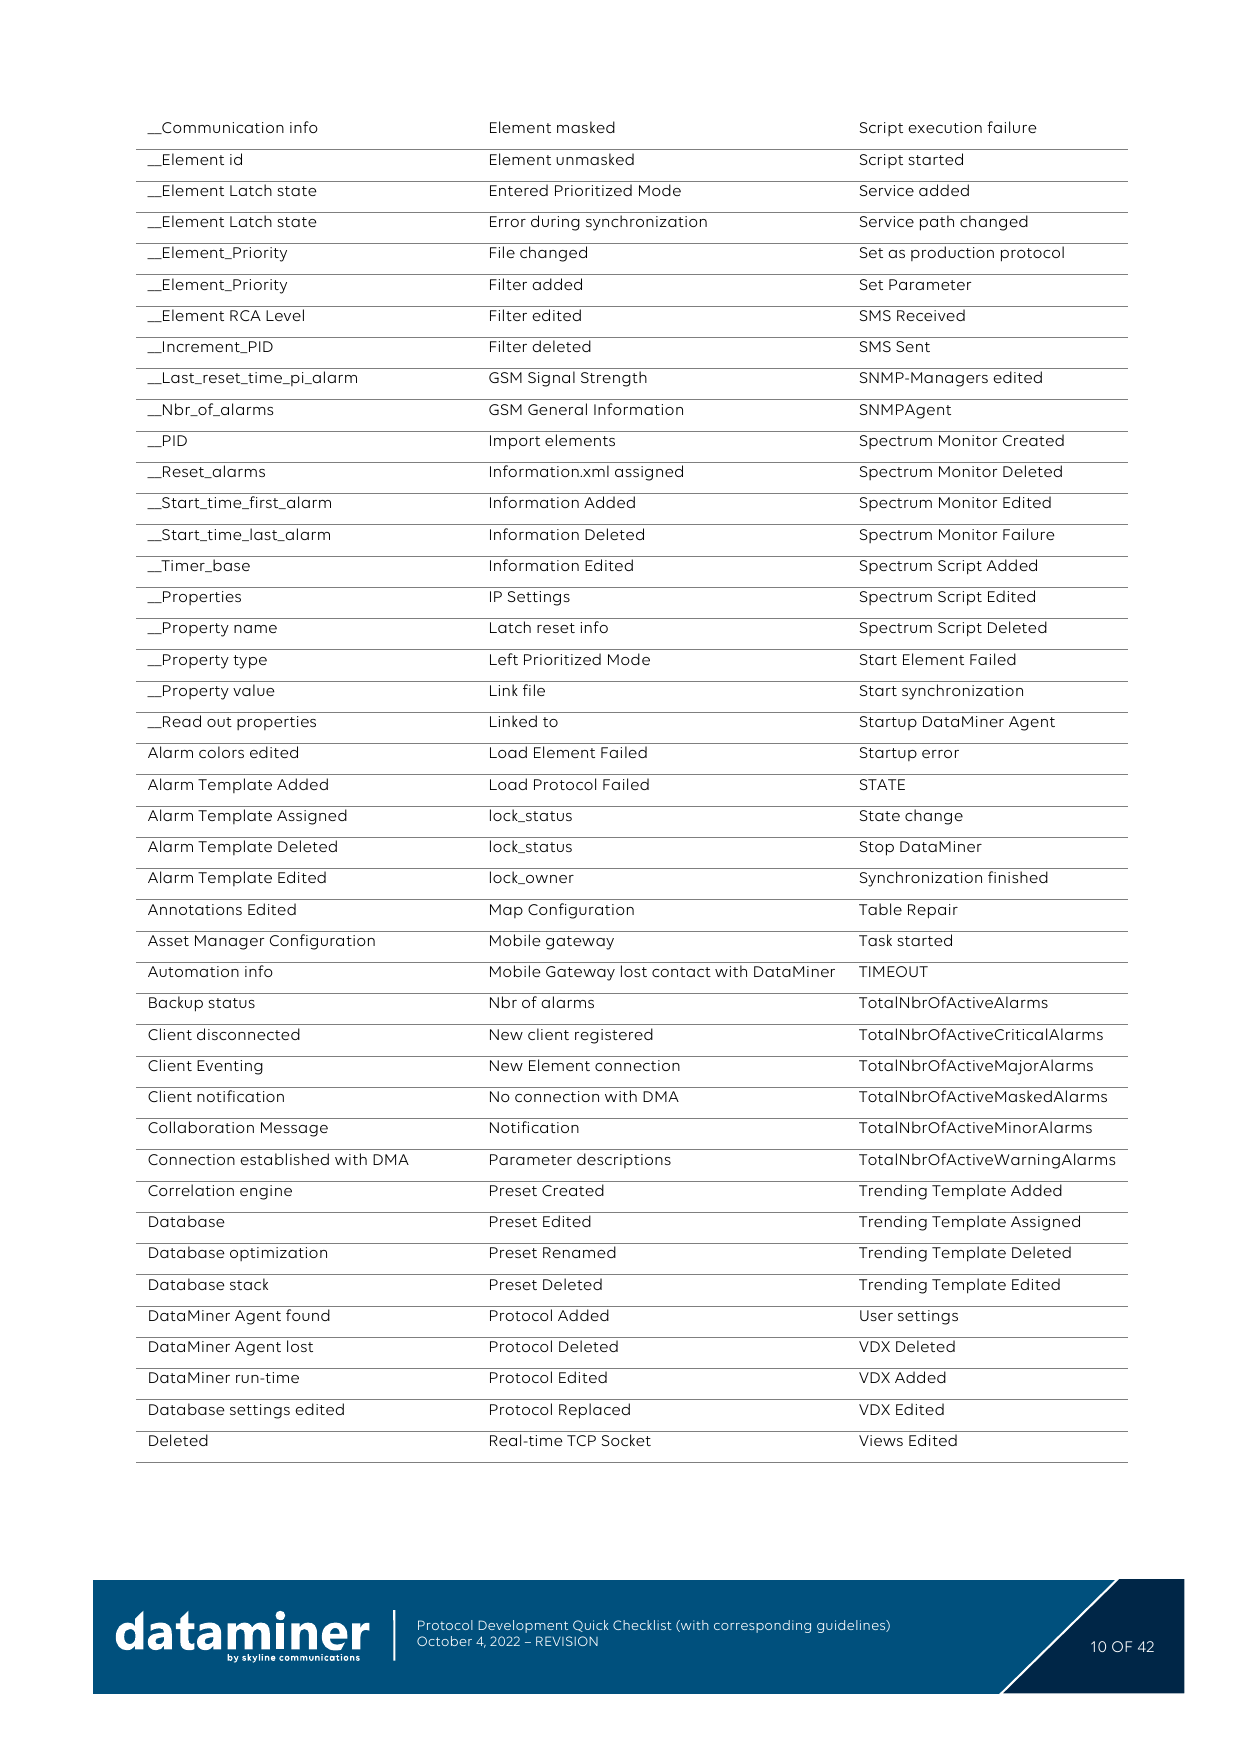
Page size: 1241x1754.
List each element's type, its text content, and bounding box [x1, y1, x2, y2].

table_cell VDX Added [847, 1369, 1127, 1399]
table_cell Load Protocol Failed [477, 775, 847, 806]
table_cell Nbr of alarms [477, 994, 847, 1024]
table_cell User settings [847, 1307, 1127, 1337]
table_cell Connection established with DMA [136, 1150, 477, 1181]
table_cell Preset Renamed [477, 1244, 847, 1274]
table_cell Startup DataMiner Agent [847, 713, 1127, 743]
table_cell Spectrum Script Edited [847, 588, 1127, 618]
table_cell SNMPAgent [847, 400, 1127, 431]
table_cell Trending Template Deleted [847, 1244, 1127, 1274]
table_cell TIMEOUT [847, 963, 1127, 993]
table_cell Left Prioritized Mode [477, 650, 847, 681]
table_cell Entered Prioritized Mode [477, 182, 847, 212]
table_cell GSM General Information [477, 400, 847, 431]
table_cell __Properties [136, 588, 477, 618]
table_cell Stop DataMiner [847, 838, 1127, 868]
table_cell __Nbr_of_alarms [136, 400, 477, 431]
table_cell SMS Received [847, 307, 1127, 337]
table_cell Element unmasked [477, 150, 847, 181]
table_cell Backup status [136, 994, 477, 1024]
table_cell Alarm colors edited [136, 744, 477, 774]
table_cell Parameter descriptions [477, 1150, 847, 1181]
table_cell Information Edited [477, 557, 847, 587]
table_cell Load Element Failed [477, 744, 847, 774]
table_cell Filter added [477, 275, 847, 306]
table_cell Alarm Template Deleted [136, 838, 477, 868]
table_cell __Element Latch state [136, 182, 477, 212]
table_cell Script started [847, 150, 1127, 181]
table_cell Database stack [136, 1275, 477, 1306]
table_cell Annotations Edited [136, 900, 477, 931]
table_cell TotalNbrOfActiveCriticalAlarms [847, 1025, 1127, 1056]
table_cell Startup error [847, 744, 1127, 774]
table_cell Information.xml assigned [477, 463, 847, 493]
table_cell TotalNbrOfActiveMinorAlarms [847, 1119, 1127, 1149]
table_cell __Element RCA Level [136, 307, 477, 337]
table_cell Filter edited [477, 307, 847, 337]
table_cell __Communication info [136, 118, 477, 149]
table_cell VDX Deleted [847, 1338, 1127, 1368]
table_cell Spectrum Script Deleted [847, 619, 1127, 649]
table_cell STATE [847, 775, 1127, 806]
table_cell Start Element Failed [847, 650, 1127, 681]
table_cell __Element_Priority [136, 244, 477, 274]
table_cell Database settings edited [136, 1400, 477, 1431]
table_cell Protocol Edited [477, 1369, 847, 1399]
table_cell Protocol Replaced [477, 1400, 847, 1431]
table_cell Spectrum Monitor Created [847, 432, 1127, 462]
table_cell File changed [477, 244, 847, 274]
table_cell __PID [136, 432, 477, 462]
table_cell Trending Template Edited [847, 1275, 1127, 1306]
table_cell VDX Edited [847, 1400, 1127, 1431]
table_cell Spectrum Monitor Deleted [847, 463, 1127, 493]
table_cell Client Eventing [136, 1057, 477, 1087]
table_cell Error during synchronization [477, 213, 847, 243]
table_cell Element masked [477, 118, 847, 149]
table_cell Mobile gateway [477, 932, 847, 962]
table_cell Start synchronization [847, 682, 1127, 712]
table_cell Service path changed [847, 213, 1127, 243]
table_cell TotalNbrOfActiveMajorAlarms [847, 1057, 1127, 1087]
table_cell IP Settings [477, 588, 847, 618]
table_cell DataMiner Agent found [136, 1307, 477, 1337]
table_cell Notification [477, 1119, 847, 1149]
table_cell Spectrum Monitor Failure [847, 525, 1127, 556]
table_cell __Element Latch state [136, 213, 477, 243]
table_cell __Last_reset_time_pi_alarm [136, 369, 477, 399]
table_cell Client disconnected [136, 1025, 477, 1056]
table_cell Link file [477, 682, 847, 712]
table_cell Latch reset info [477, 619, 847, 649]
table_cell Table Repair [847, 900, 1127, 931]
table_cell Trending Template Added [847, 1182, 1127, 1212]
table_cell TotalNbrOfActiveMaskedAlarms [847, 1088, 1127, 1118]
table_cell Import elements [477, 432, 847, 462]
table_cell Protocol Deleted [477, 1338, 847, 1368]
table_cell Asset Manager Configuration [136, 932, 477, 962]
table_cell Alarm Template Added [136, 775, 477, 806]
table_cell Alarm Template Edited [136, 869, 477, 899]
table_cell lock_status [477, 838, 847, 868]
table_cell Mobile Gateway lost contact with DataMiner [477, 963, 847, 993]
table_cell Collaboration Message [136, 1119, 477, 1149]
table_cell Set as production protocol [847, 244, 1127, 274]
table_cell Spectrum Monitor Edited [847, 494, 1127, 524]
table_cell State change [847, 807, 1127, 837]
table_cell New Element connection [477, 1057, 847, 1087]
table_cell __Property name [136, 619, 477, 649]
table_cell Real-time TCP Socket [477, 1432, 847, 1462]
table_cell GSM Signal Strength [477, 369, 847, 399]
table_cell Views Edited [847, 1432, 1127, 1462]
table_cell Automation info [136, 963, 477, 993]
table_cell __Property value [136, 682, 477, 712]
table_cell SMS Sent [847, 338, 1127, 368]
table_cell Script execution failure [847, 118, 1127, 149]
table_cell DataMiner Agent lost [136, 1338, 477, 1368]
table_cell __Reset_alarms [136, 463, 477, 493]
table_cell __Timer_base [136, 557, 477, 587]
table_cell Preset Deleted [477, 1275, 847, 1306]
table_cell Correlation engine [136, 1182, 477, 1212]
table_cell DataMiner run-time [136, 1369, 477, 1399]
table_cell Set Parameter [847, 275, 1127, 306]
table_cell __Element id [136, 150, 477, 181]
table_cell Preset Created [477, 1182, 847, 1212]
table_cell Service added [847, 182, 1127, 212]
table_cell Map Configuration [477, 900, 847, 931]
table_cell Linked to [477, 713, 847, 743]
table_cell Preset Edited [477, 1213, 847, 1243]
table_cell Client notification [136, 1088, 477, 1118]
table_cell Filter deleted [477, 338, 847, 368]
table_cell Database optimization [136, 1244, 477, 1274]
table_cell __Property type [136, 650, 477, 681]
table_cell __Start_time_last_alarm [136, 525, 477, 556]
table_cell Spectrum Script Added [847, 557, 1127, 587]
table_cell New client registered [477, 1025, 847, 1056]
table_cell Information Deleted [477, 525, 847, 556]
table_cell TotalNbrOfActiveAlarms [847, 994, 1127, 1024]
table_cell lock_owner [477, 869, 847, 899]
table_cell __Element_Priority [136, 275, 477, 306]
table_cell Deleted [136, 1432, 477, 1462]
table_cell Alarm Template Assigned [136, 807, 477, 837]
table_cell No connection with DMA [477, 1088, 847, 1118]
table_cell SNMP-Managers edited [847, 369, 1127, 399]
table_cell lock_status [477, 807, 847, 837]
table_cell __Read out properties [136, 713, 477, 743]
table_cell Task started [847, 932, 1127, 962]
table_cell Database [136, 1213, 477, 1243]
table_cell Trending Template Assigned [847, 1213, 1127, 1243]
table_cell Synchronization finished [847, 869, 1127, 899]
table_cell __Increment_PID [136, 338, 477, 368]
table_cell Information Added [477, 494, 847, 524]
table_cell TotalNbrOfActiveWarningAlarms [847, 1150, 1127, 1181]
table_cell __Start_time_first_alarm [136, 494, 477, 524]
table_cell Protocol Added [477, 1307, 847, 1337]
